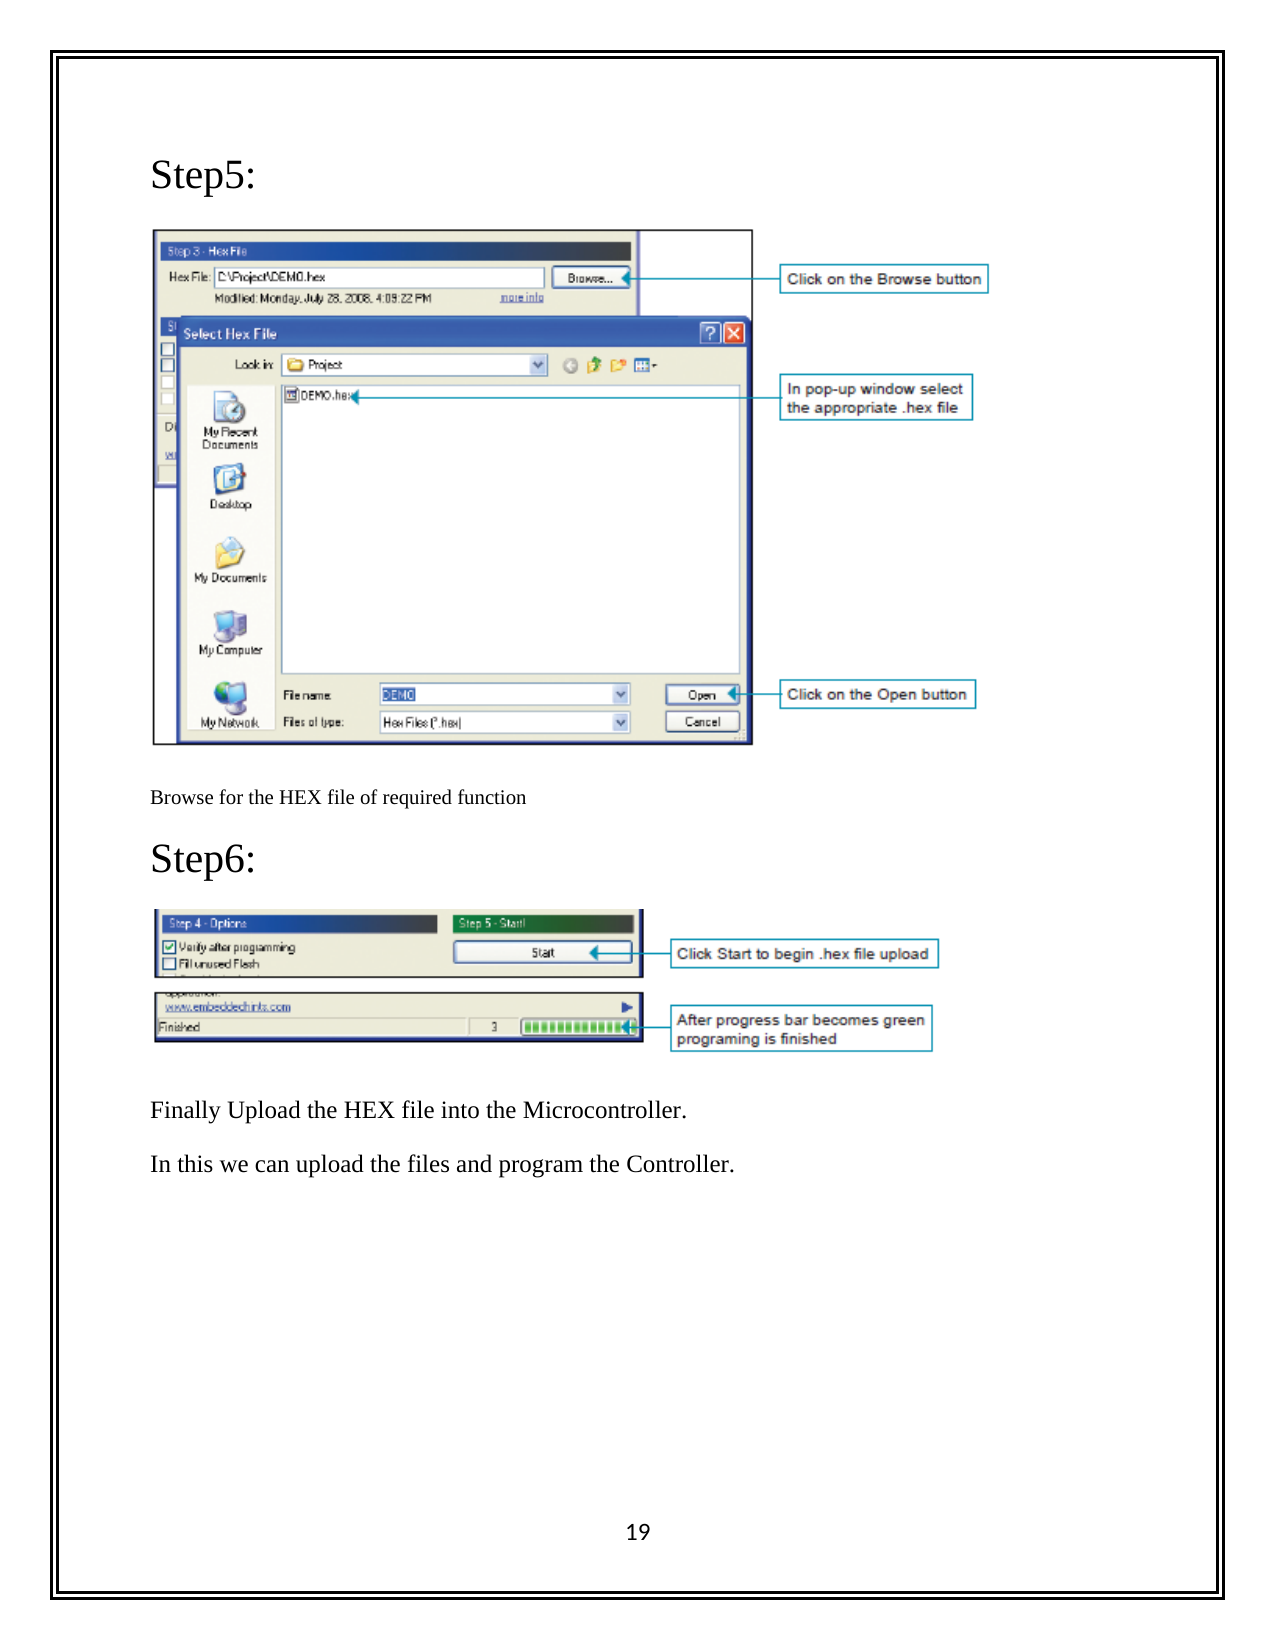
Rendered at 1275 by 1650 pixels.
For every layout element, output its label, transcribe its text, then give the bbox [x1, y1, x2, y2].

picture [150, 909, 980, 1071]
text Step5: [150, 150, 1125, 198]
text Step6: [150, 834, 1125, 882]
text Finally Upload the HEX file into the Microcontroller. [150, 1096, 1125, 1124]
text In this we can upload the files and program the Controller. [150, 1149, 1125, 1178]
text Browse for the HEX file of required function [150, 785, 1125, 809]
picture [150, 226, 1011, 761]
